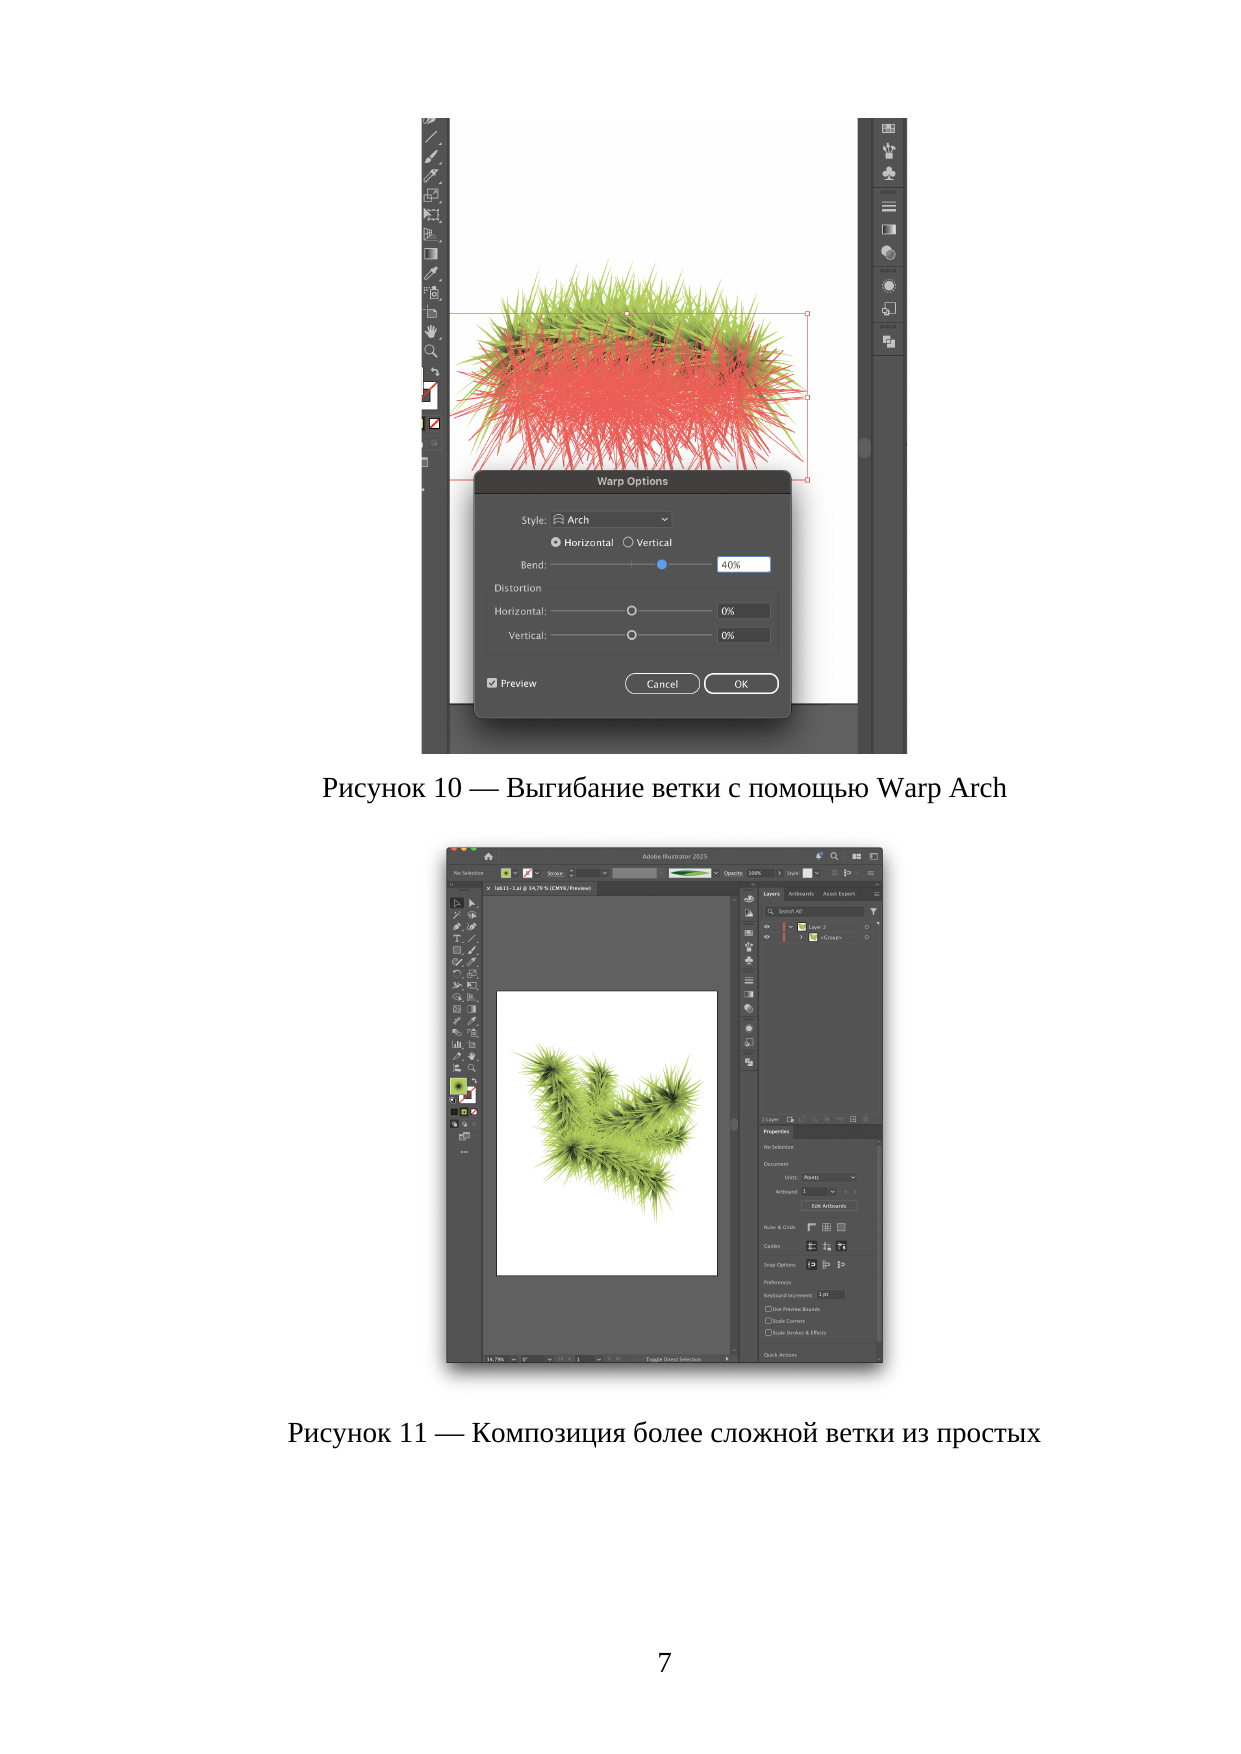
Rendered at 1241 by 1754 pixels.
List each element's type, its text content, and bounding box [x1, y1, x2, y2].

text Рисунок 10 — Выгибание ветки с помощью Warp Arch [177, 771, 1152, 804]
picture [421, 118, 908, 754]
picture [419, 829, 910, 1399]
text Рисунок 11 — Композиция более сложной ветки из простых [177, 1415, 1152, 1449]
